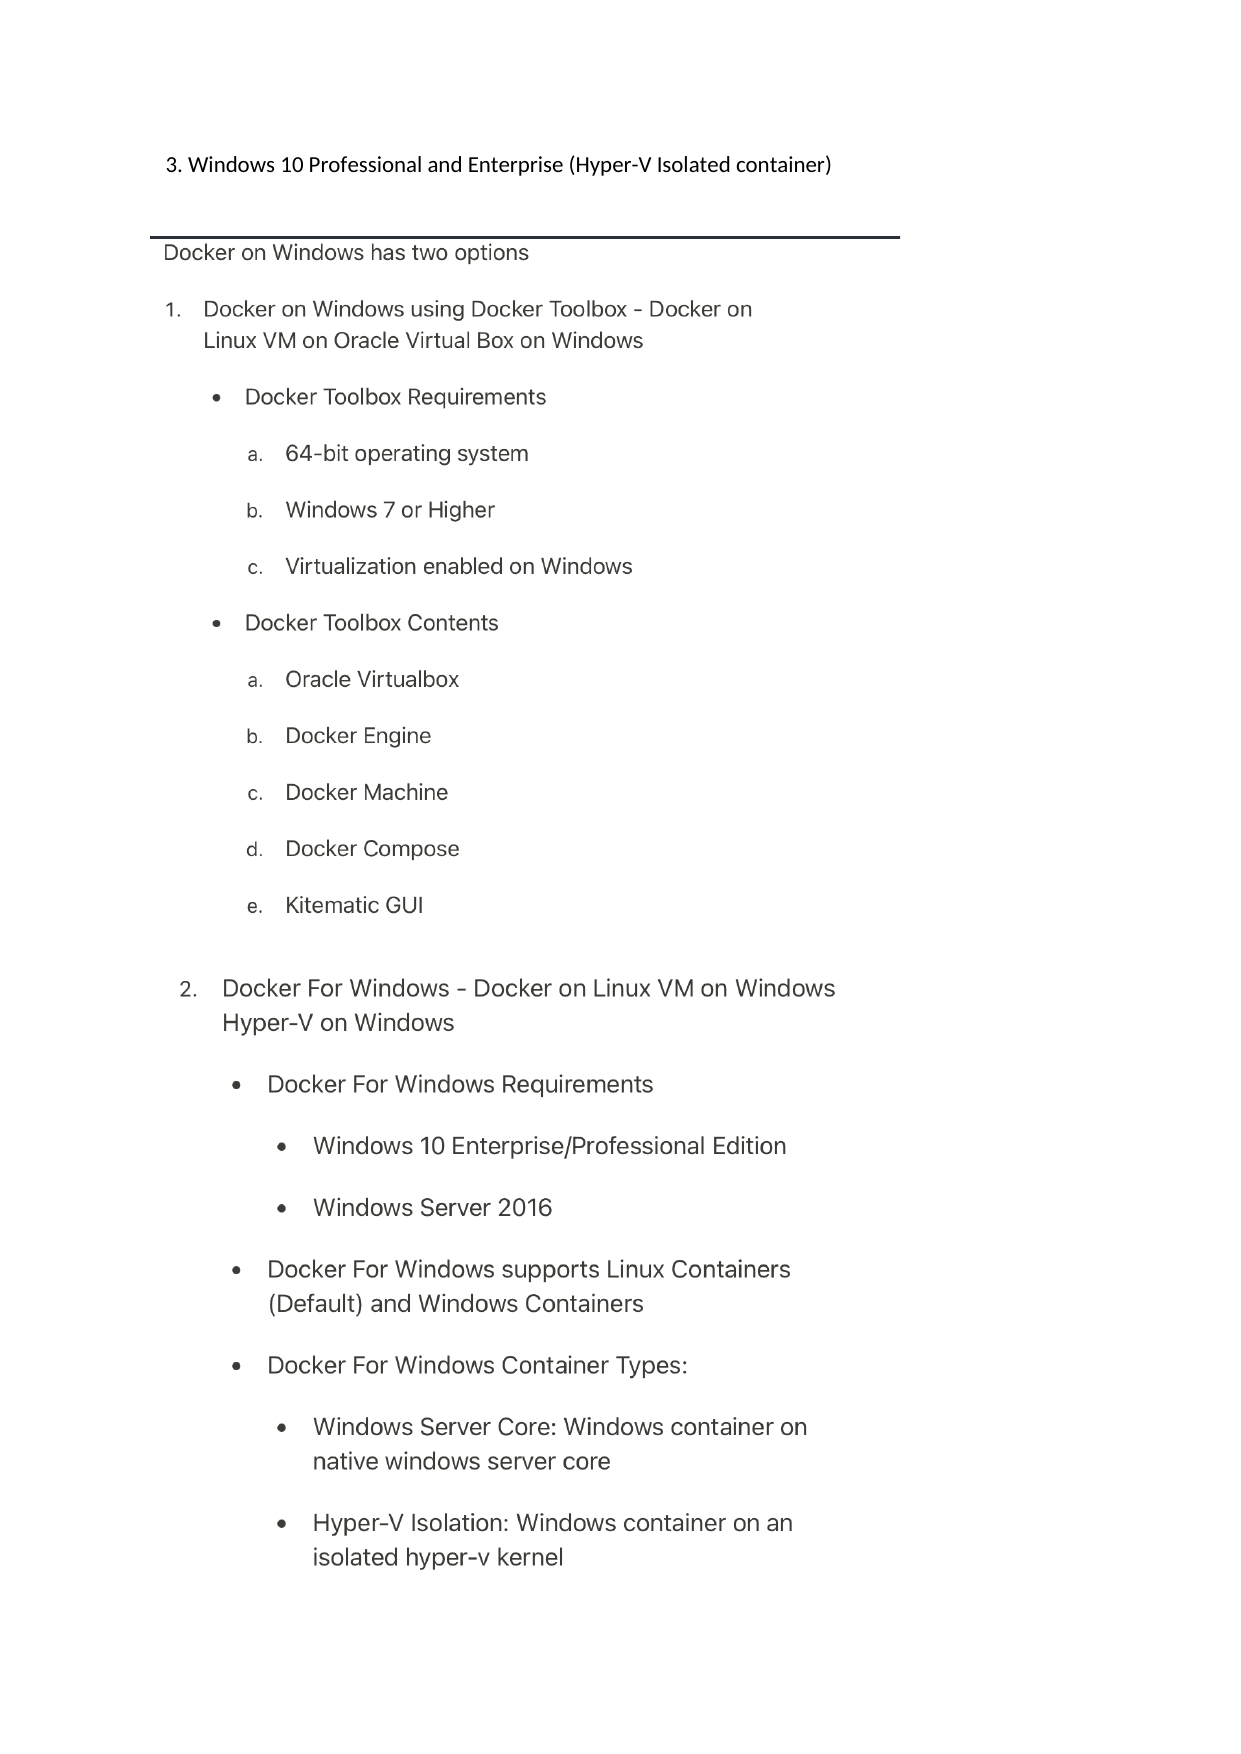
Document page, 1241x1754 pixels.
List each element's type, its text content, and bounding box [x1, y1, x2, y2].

picture [150, 963, 901, 1583]
text 3. Windows 10 Professional and Enterprise (Hyper-V Isolated container) [150, 150, 1090, 178]
picture [150, 236, 901, 935]
